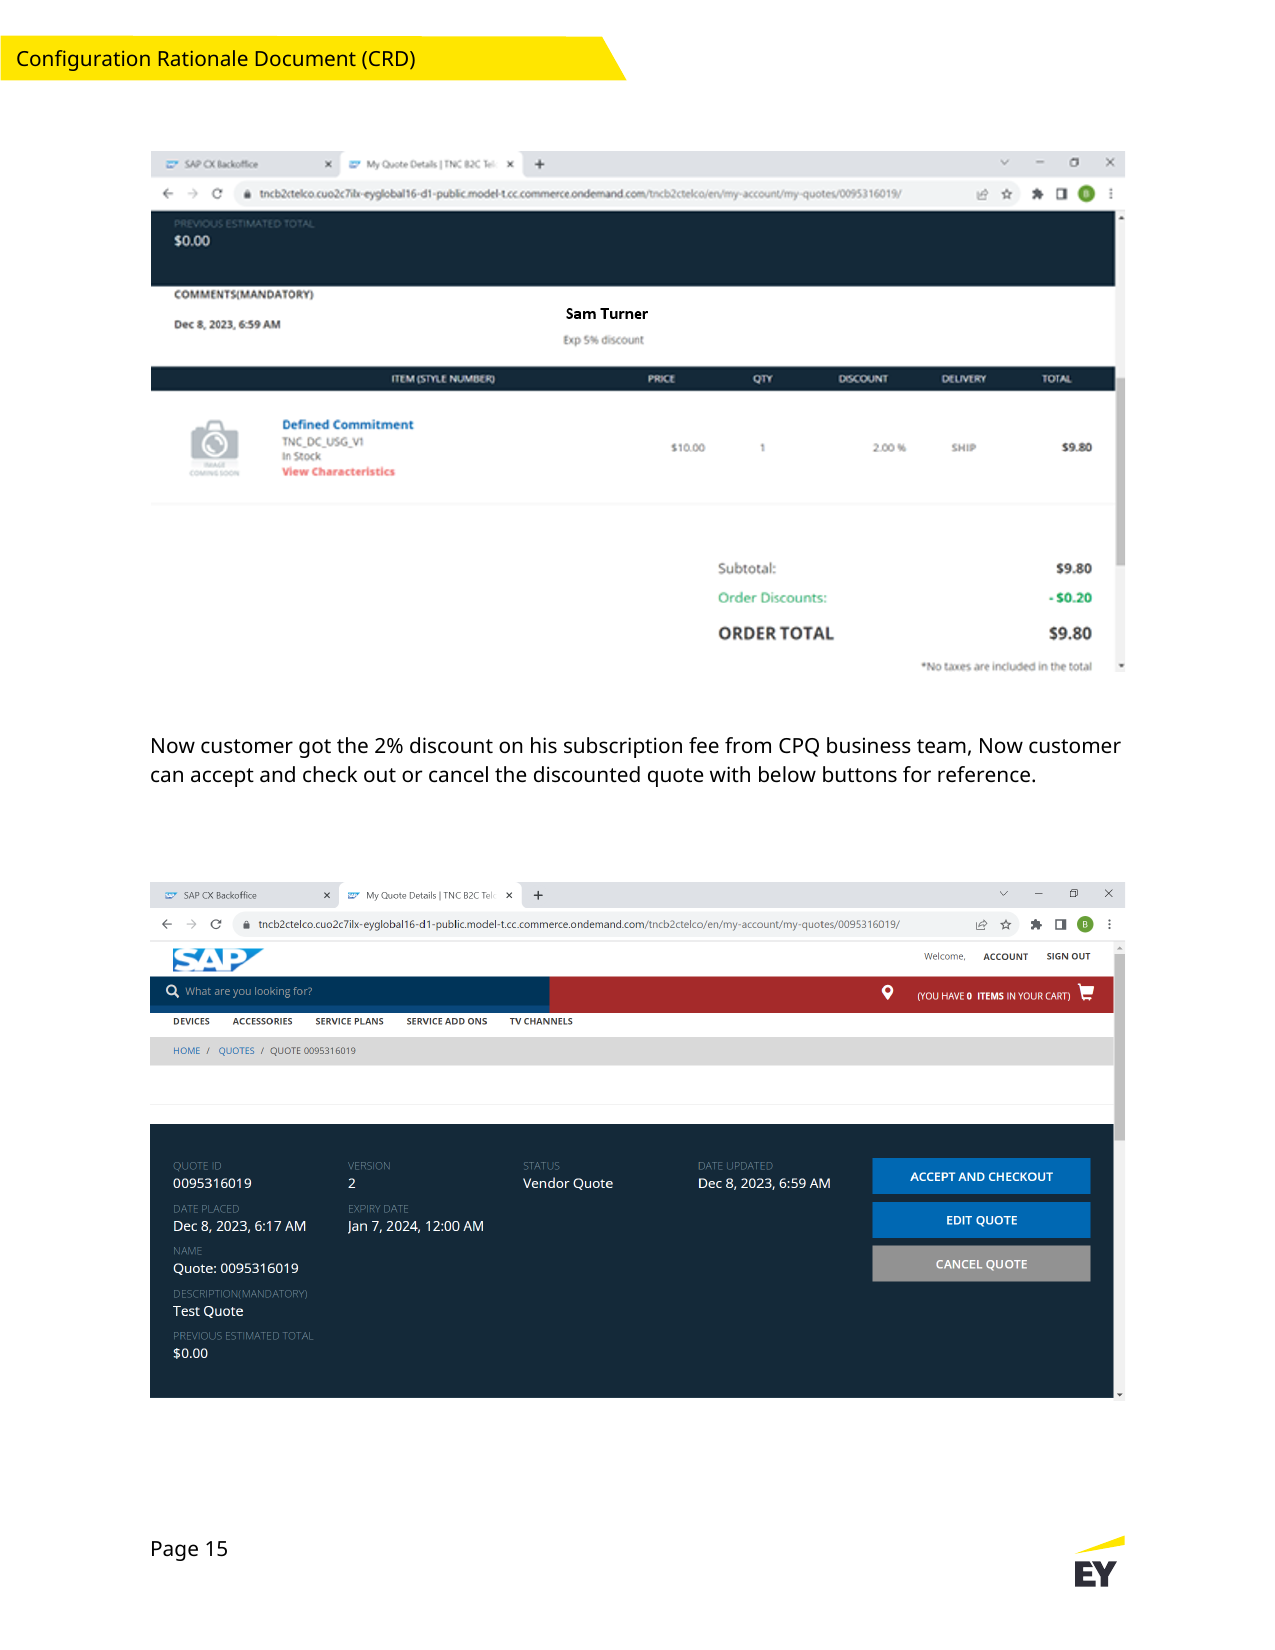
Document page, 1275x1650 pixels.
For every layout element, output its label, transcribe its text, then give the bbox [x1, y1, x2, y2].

picture [150, 150, 1125, 678]
picture [150, 882, 1125, 1401]
text Now customer got the 2% discount on his subscription fee from CPQ business team, Now customer can accept and check out or cancel the discounted quote with below buttons for reference. [150, 731, 1125, 788]
